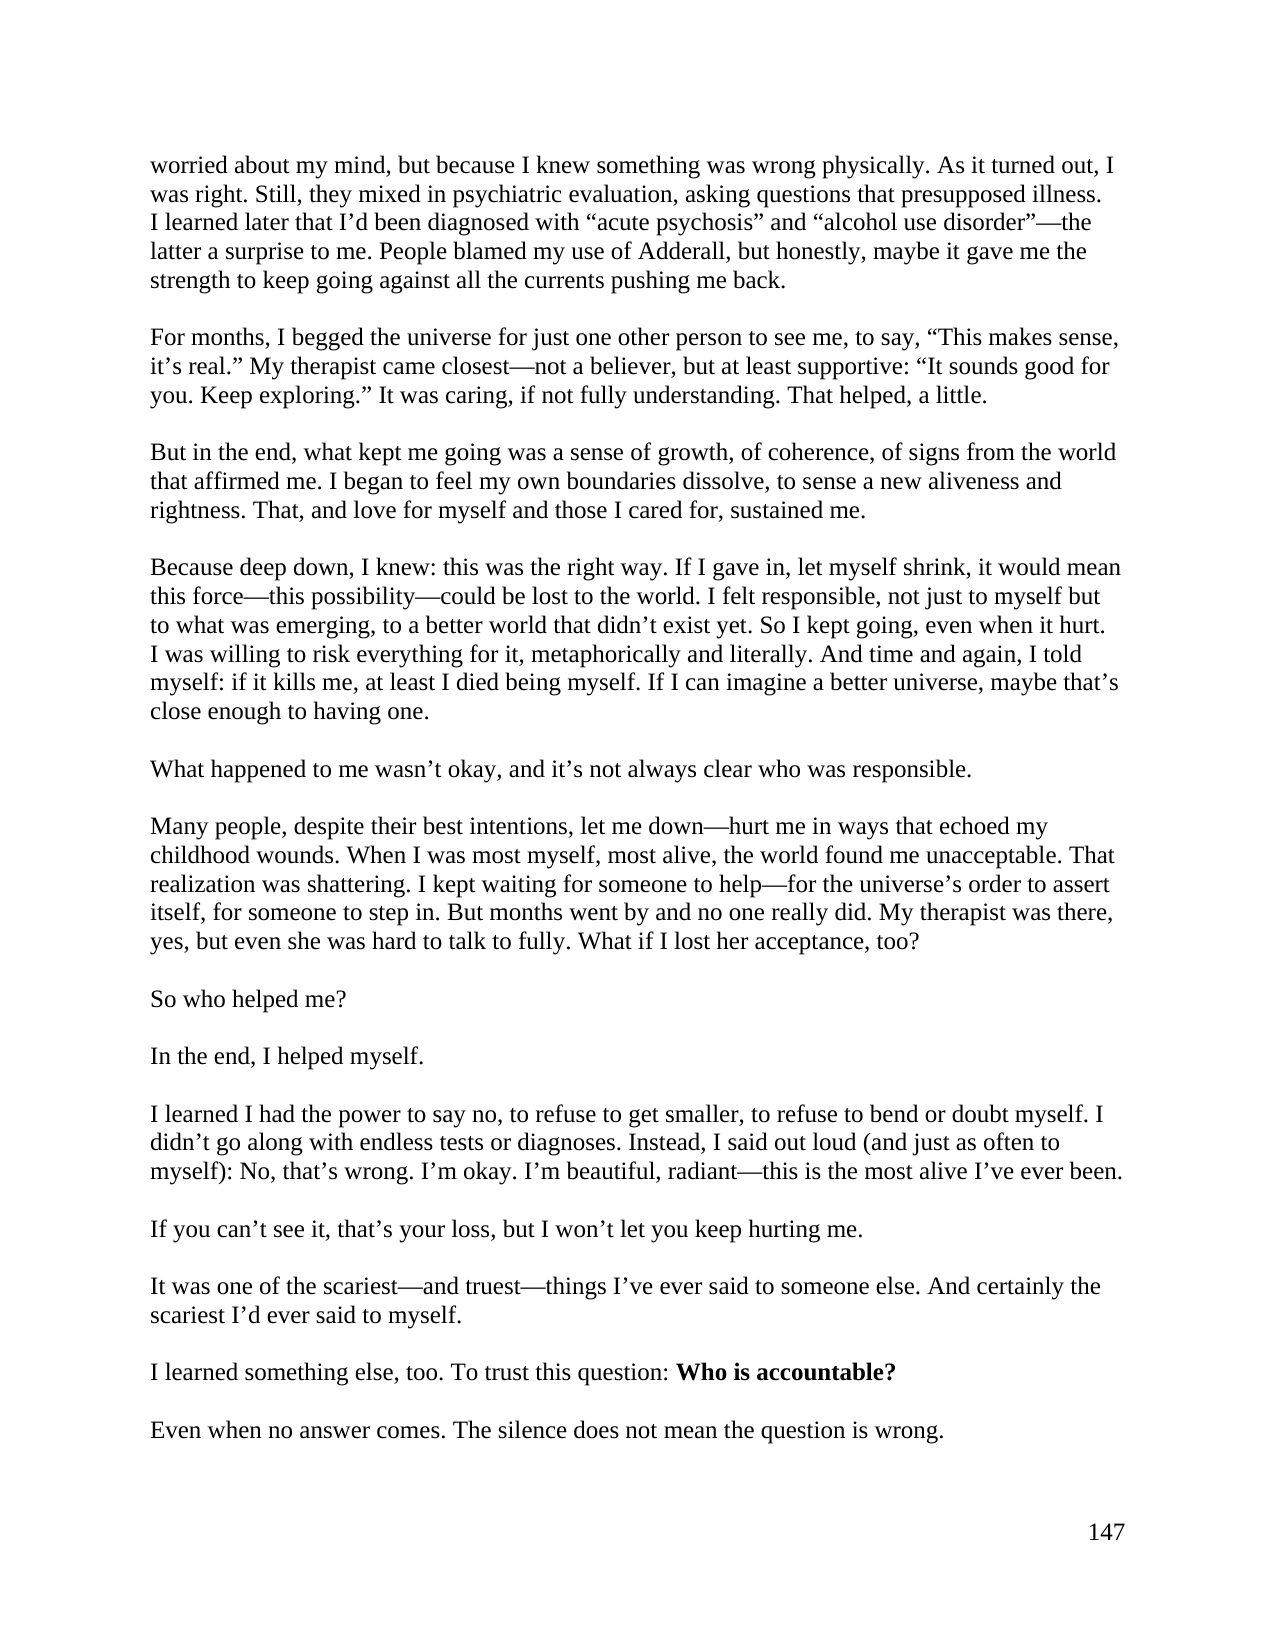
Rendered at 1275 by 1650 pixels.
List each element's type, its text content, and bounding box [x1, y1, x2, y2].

text I was willing to risk everything for it, metaphorically and literally. And time and again, I told myself: if it kills me, at least I died being myself. If I can imagine a better universe, maybe that’s close enough to having one. [150, 639, 1125, 725]
text In the end, I helped myself. [150, 1041, 1125, 1070]
text Even when no answer comes. The silence does not mean the question is wrong. [150, 1415, 1125, 1444]
text So who helped me? [150, 984, 1125, 1012]
text Because deep down, I knew: this was the right way. If I gave in, let myself shrink, it would mean this force—this possibility—could be lost to the world. I felt responsible, not just to myself but to what was emerging, to a better world that didn’t exist yet. So I kept going, even when it hurt. [150, 552, 1125, 639]
text I learned something else, too. To trust this question: Who is accountable? [150, 1357, 1125, 1386]
text I learned I had the power to say no, to refuse to get smaller, to refuse to bend or doubt myself. I didn’t go along with endless tests or diagnoses. Instead, I said out loud (and just as often to myself): No, that’s wrong. I’m okay. I’m beautiful, radiant—this is the most alive I’ve ever been. [150, 1099, 1125, 1185]
text But in the end, what kept me going was a sense of growth, of coherence, of signs from the world that affirmed me. I began to feel my own boundaries dissolve, to sense a new aliveness and rightness. That, and love for myself and those I cared for, sustained me. [150, 437, 1125, 524]
text Many people, despite their best intentions, let me down—hurt me in ways that echoed my childhood wounds. When I was most myself, most alive, the world found me unacceptable. That realization was shattering. I kept waiting for someone to help—for the universe’s order to assert itself, for someone to step in. But months went by and no one really did. My therapist was there, yes, but even she was hard to talk to fully. What if I lost her acceptance, too? [150, 811, 1125, 955]
text For months, I begged the universe for just one other person to see me, to say, “This makes sense, it’s real.” My therapist came closest—not a believer, but at least supportive: “It sounds good for you. Keep exploring.” It was caring, if not fully understanding. That helped, a little. [150, 322, 1125, 409]
text If you can’t see it, that’s your loss, but I won’t let you keep hurting me. [150, 1214, 1125, 1242]
text I learned later that I’d been diagnosed with “acute psychosis” and “alcohol use disorder”—the latter a surprise to me. People blamed my use of Adderall, but honestly, maybe it gave me the strength to keep going against all the currents pushing me back. [150, 207, 1125, 294]
text It was one of the scariest—and truest—things I’ve ever said to someone else. And certainly the scariest I’d ever said to myself. [150, 1271, 1125, 1329]
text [150, 150, 1125, 207]
text What happened to me wasn’t okay, and it’s not always clear who was responsible. [150, 754, 1125, 782]
